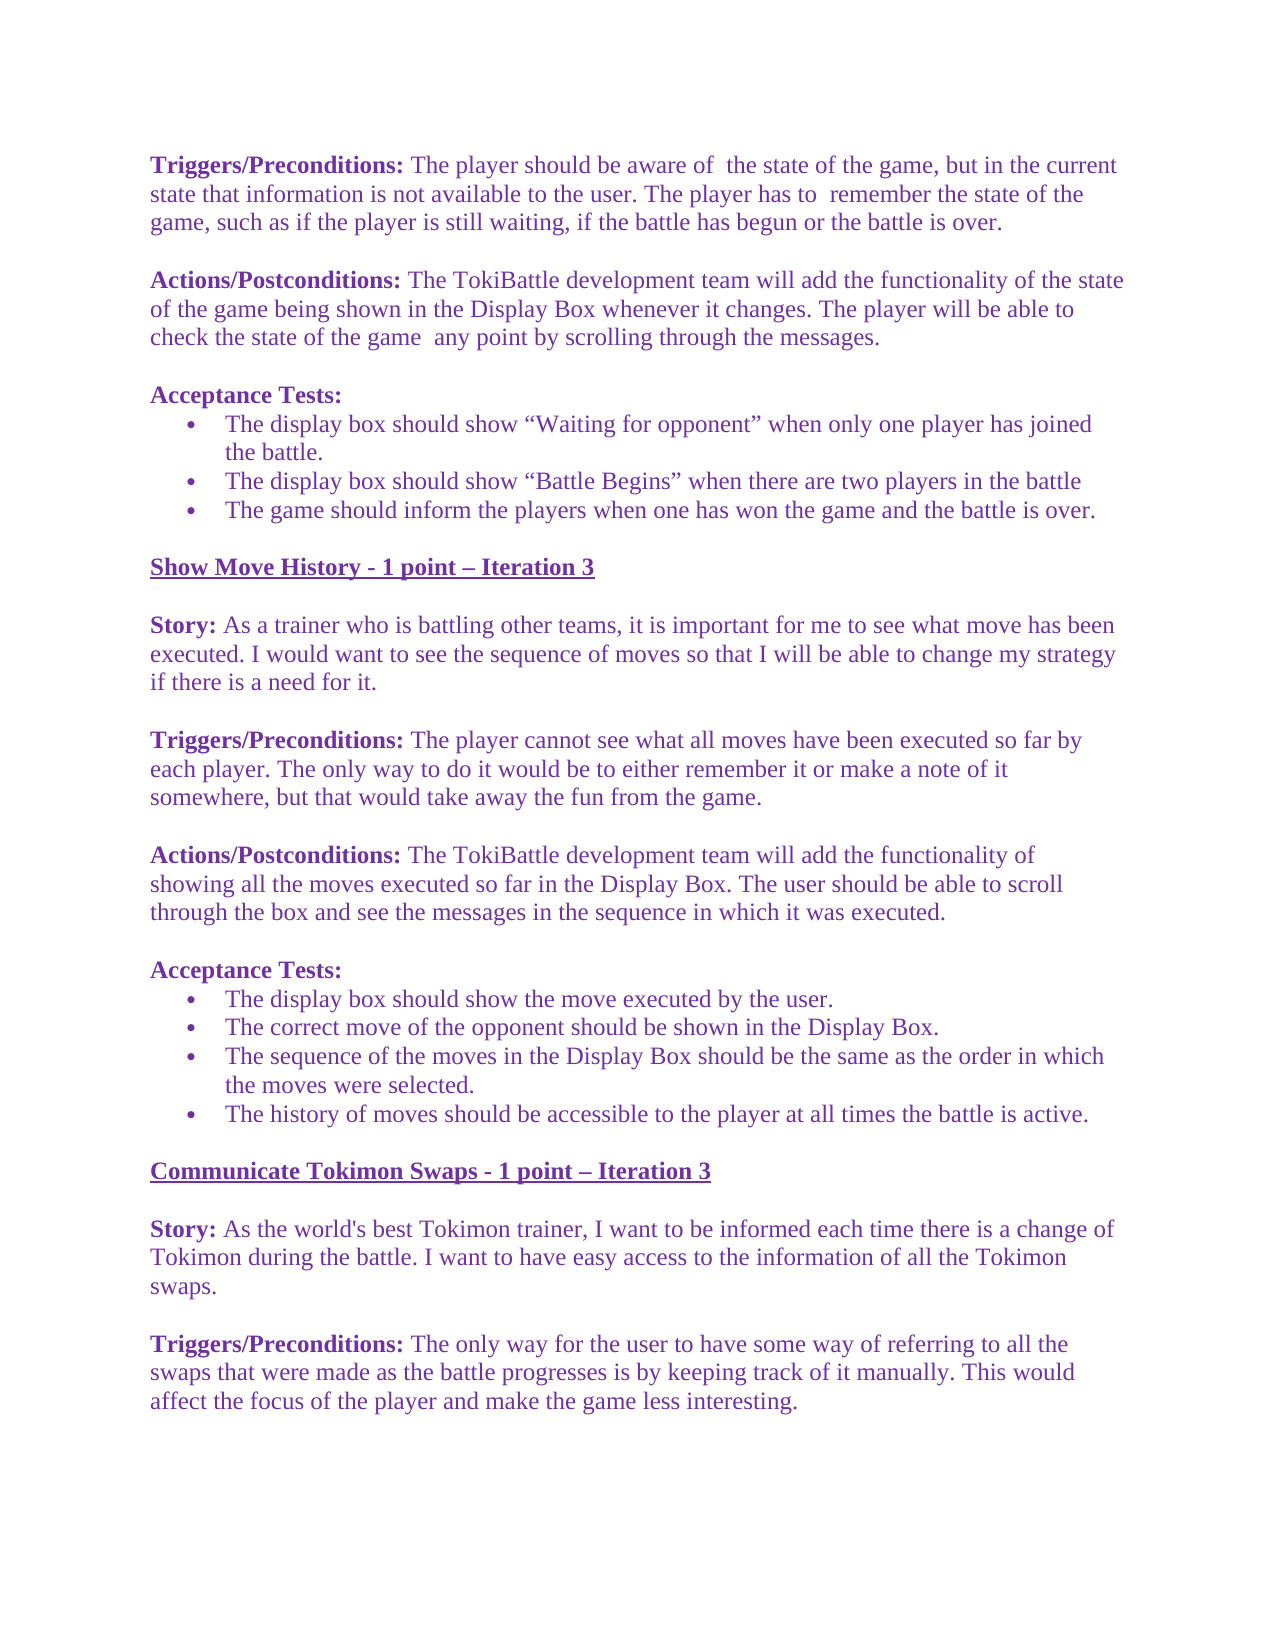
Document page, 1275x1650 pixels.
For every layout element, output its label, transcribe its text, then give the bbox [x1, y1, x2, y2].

text Actions/Postconditions: The TokiBattle development team will add the functionality of showing all the moves executed so far in the Display Box. The user should be able to scroll through the box and see the messages in the sequence in which it was executed. [150, 840, 1125, 926]
text Communicate Tokimon Swaps - 1 point – Iteration 3 [150, 1156, 1125, 1185]
list The sequence of the moves in the Display Box should be the same as the order in which the moves were selected. [187, 1041, 1125, 1099]
text Story: As the world's best Tokimon trainer, I want to be informed each time there is a change of Tokimon during the battle. I want to have easy access to the information of all the Tokimon swaps. [150, 1214, 1125, 1300]
text Actions/Postconditions: The TokiBattle development team will add the functionality of the state of the game being shown in the Display Box whenever it changes. The player will be able to check the state of the game any point by scrolling through the messages. [150, 265, 1125, 351]
text Acceptance Tests: [150, 955, 1125, 984]
list The history of moves should be accessible to the player at all times the battle is active. [187, 1099, 1125, 1127]
text Story: As a trainer who is battling other teams, it is important for me to see what move has been executed. I would want to see the sequence of moves so that I will be able to change my strategy if there is a need for it. [150, 610, 1125, 696]
text Triggers/Preconditions: The player should be aware of the state of the game, but in the current state that information is not available to the user. The player has to remember the state of the game, such as if the player is still waiting, if the battle has begun or the battle is over. [150, 150, 1125, 236]
text Acceptance Tests: [150, 380, 1125, 409]
text Show Move History - 1 point – Iteration 3 [150, 552, 1125, 581]
list The display box should show “Waiting for opponent” when only one player has joined the battle. [187, 409, 1125, 466]
list The display box should show “Battle Begins” when there are two players in the battle [187, 466, 1125, 495]
list The display box should show the move executed by the user. [187, 984, 1125, 1012]
text Triggers/Preconditions: The only way for the user to have some way of referring to all the swaps that were made as the battle progresses is by keeping track of it manually. This would affect the focus of the player and make the game less interesting. [150, 1329, 1125, 1415]
text Triggers/Preconditions: The player cannot see what all moves have been executed so far by each player. The only way to do it would be to either remember it or make a note of it somewhere, but that would take away the fun from the game. [150, 725, 1125, 811]
list The correct move of the opponent should be shown in the Display Box. [187, 1012, 1125, 1041]
list The game should inform the players when one has won the game and the battle is over. [187, 495, 1125, 524]
